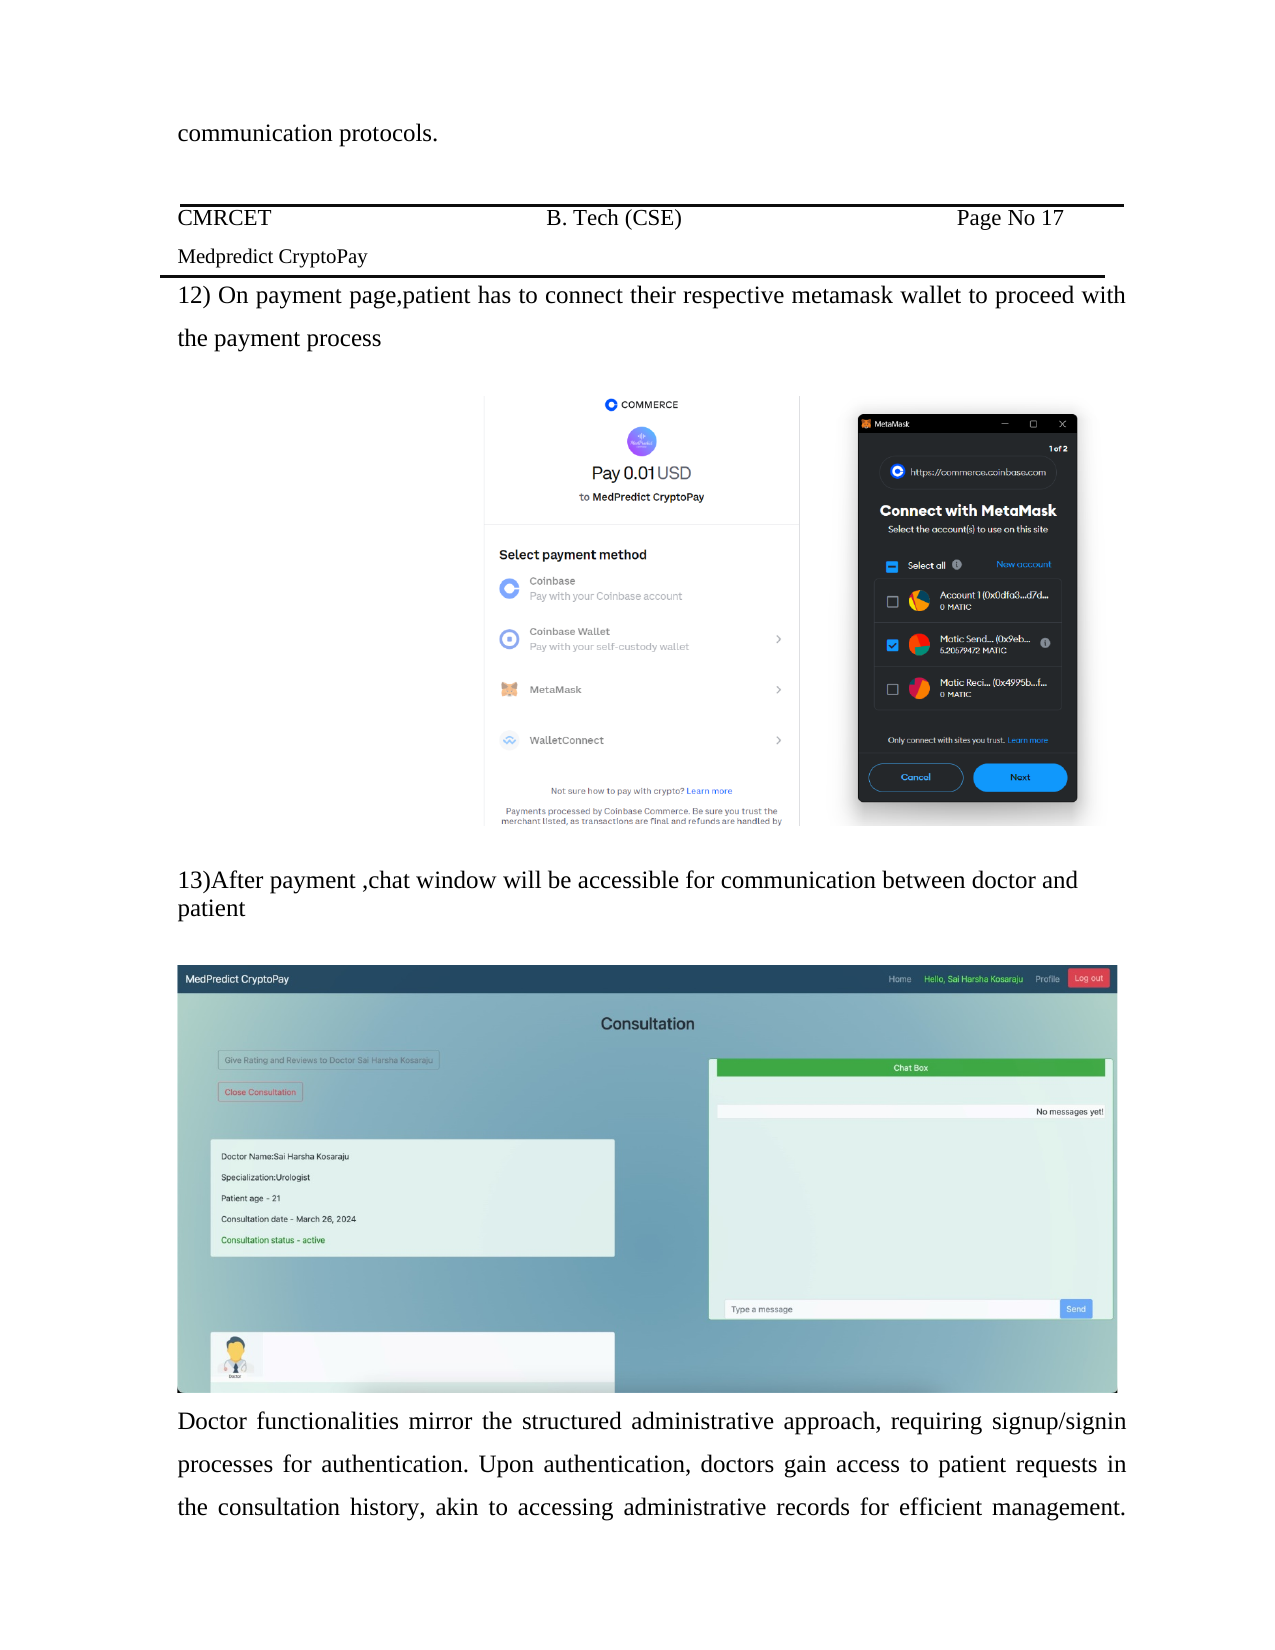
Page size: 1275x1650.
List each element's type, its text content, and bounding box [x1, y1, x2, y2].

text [177, 1406, 1127, 1521]
text Medpredict CryptoPay [177, 244, 1127, 268]
picture [167, 396, 1108, 826]
picture [177, 965, 1118, 1393]
text 12) On payment page,patient has to connect their respective metamask wallet to proceed with the payment process [177, 280, 1127, 352]
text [177, 118, 1127, 147]
text CMRCET B. Tech (CSE) Page No 17 [177, 204, 1127, 231]
